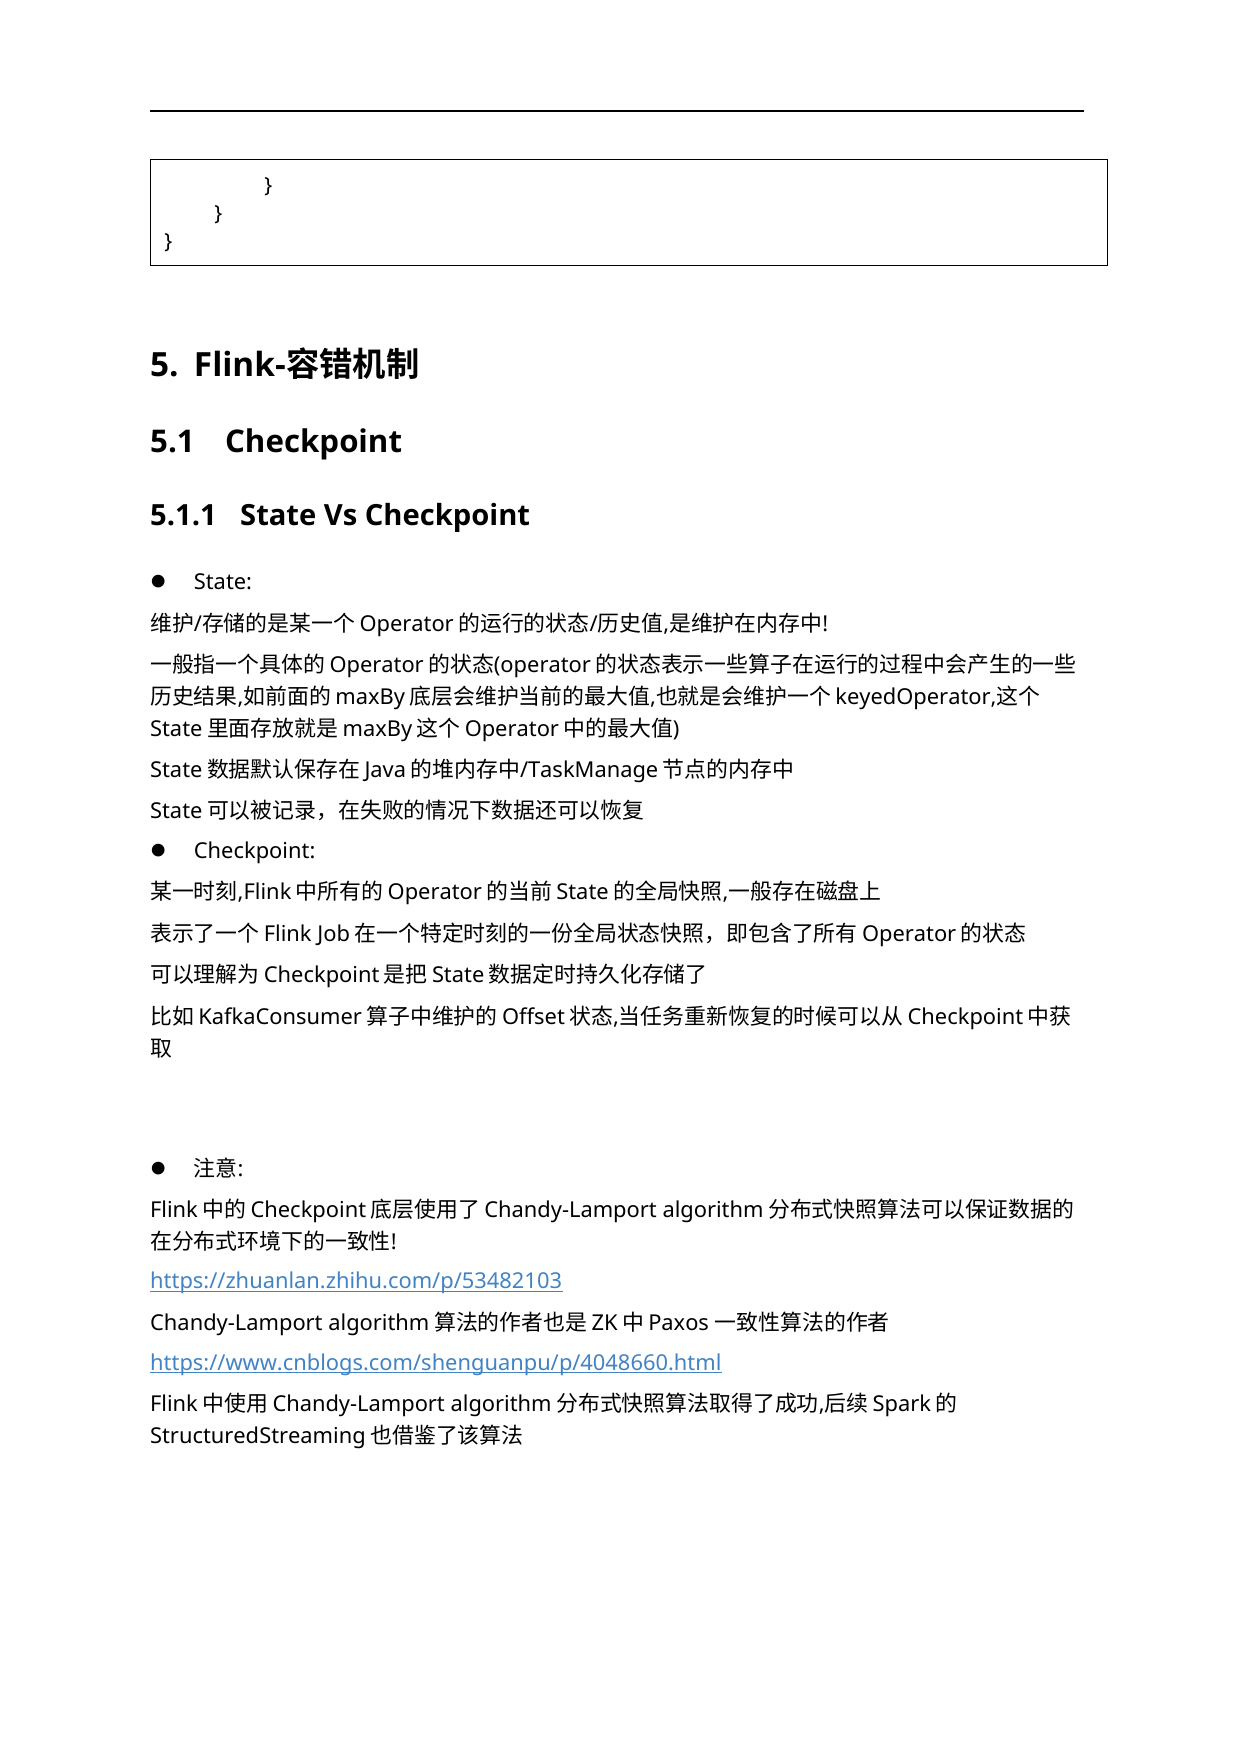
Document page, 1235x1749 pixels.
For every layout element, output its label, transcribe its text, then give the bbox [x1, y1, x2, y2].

text State可以被记录，在失败的情况下数据还可以恢复 [150, 793, 1084, 825]
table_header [151, 160, 1107, 265]
text Flink中的Checkpoint底层使用了Chandy-Lamport algorithm分布式快照算法可以保证数据的在分布式环境下的一致性! [150, 1192, 1084, 1256]
text 维护/存储的是某一个Operator的运行的状态/历史值,是维护在内存中! [150, 606, 1084, 637]
text https://www.cnblogs.com/shenguanpu/p/4048660.html [150, 1346, 1084, 1376]
text 表示了一个Flink Job在一个特定时刻的一份全局状态快照，即包含了所有Operator的状态 [150, 916, 1084, 948]
text https://zhuanlan.zhihu.com/p/53482103 [150, 1266, 1084, 1295]
text 比如KafkaConsumer算子中维护的Offset状态,当任务重新恢复的时候可以从Checkpoint中获取 [150, 999, 1084, 1062]
text 某一时刻,Flink中所有的Operator的当前State的全局快照,一般存在磁盘上 [150, 874, 1084, 906]
text State数据默认保存在Java的堆内存中/TaskManage节点的内存中 [150, 752, 1084, 784]
subtitle State Vs Checkpoint [150, 494, 1084, 533]
text 可以理解为Checkpoint是把State数据定时持久化存储了 [150, 957, 1084, 989]
list 注意: [150, 1151, 1084, 1183]
subtitle Flink-容错机制 [150, 338, 1084, 386]
text 一般指一个具体的Operator的状态(operator的状态表示一些算子在运行的过程中会产生的一些历史结果,如前面的maxBy底层会维护当前的最大值,也就是会维护一个keyedOperator,这个State里面存放就是maxBy这个Operator中的最大值) [150, 647, 1084, 742]
list State: [150, 566, 1084, 596]
text Chandy-Lamport algorithm算法的作者也是ZK中Paxos 一致性算法的作者 [150, 1305, 1084, 1337]
text Flink中使用Chandy-Lamport algorithm分布式快照算法取得了成功,后续Spark的StructuredStreaming也借鉴了该算法 [150, 1386, 1084, 1449]
list Checkpoint: [150, 835, 1084, 865]
subtitle Checkpoint [150, 419, 1084, 461]
